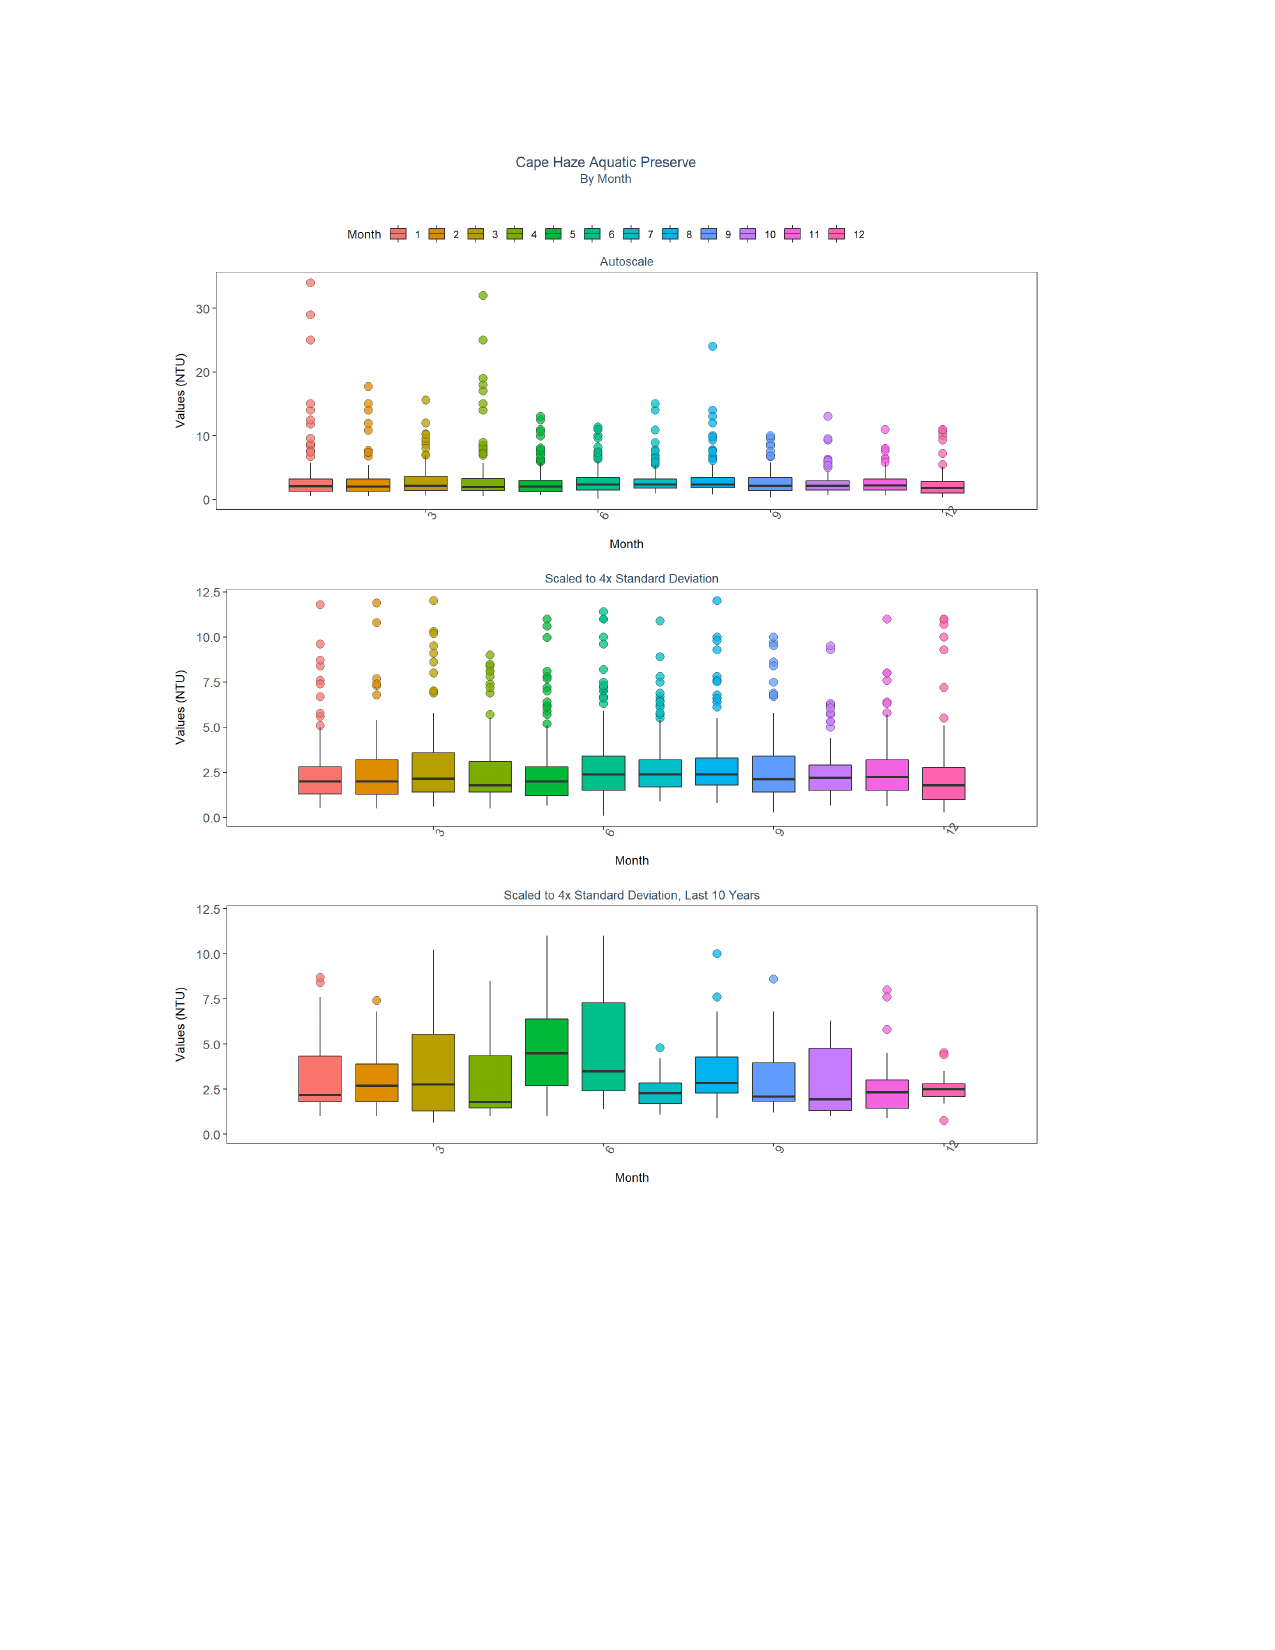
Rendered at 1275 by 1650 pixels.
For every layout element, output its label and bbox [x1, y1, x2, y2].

picture [168, 150, 1044, 1200]
